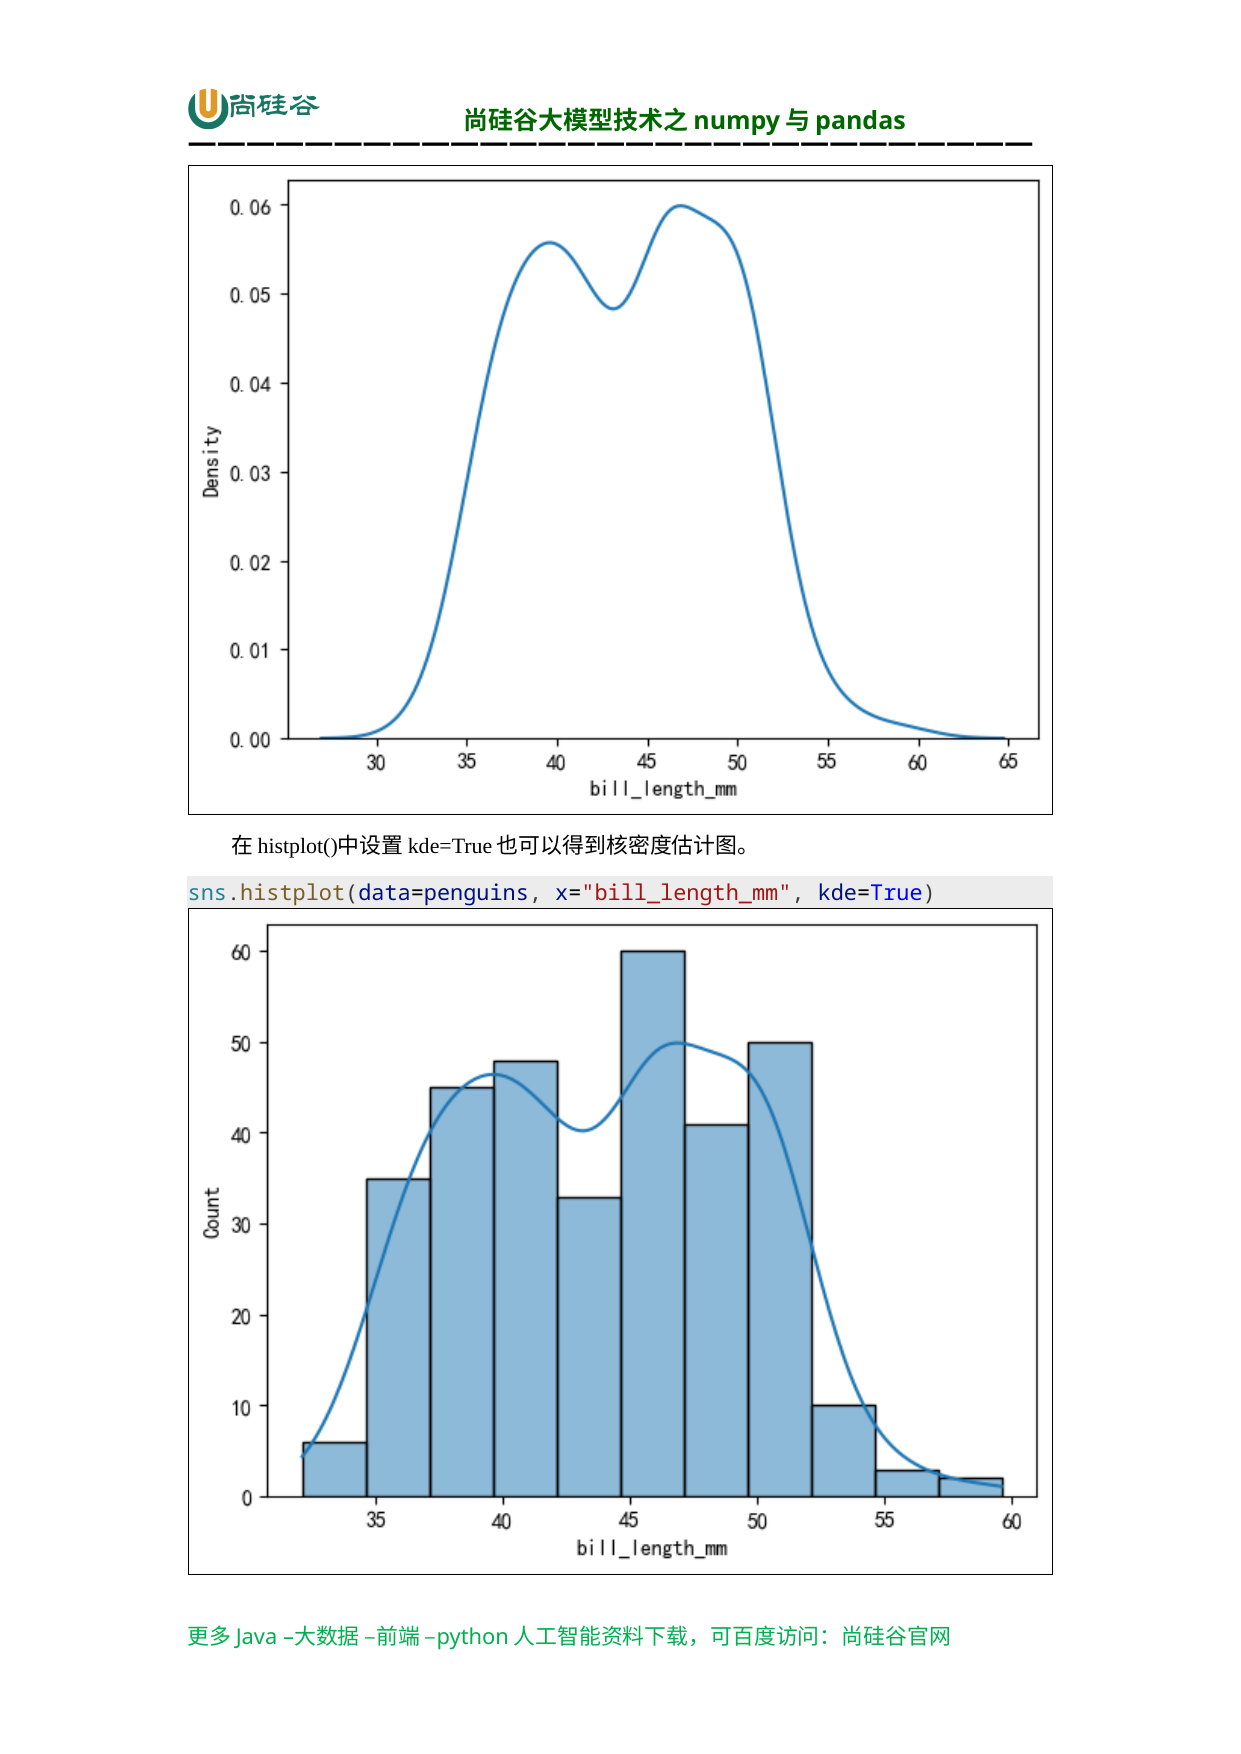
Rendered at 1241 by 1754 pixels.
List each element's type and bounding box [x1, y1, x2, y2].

picture [189, 909, 1052, 1574]
picture [187, 88, 321, 130]
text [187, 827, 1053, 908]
picture [189, 166, 1052, 814]
